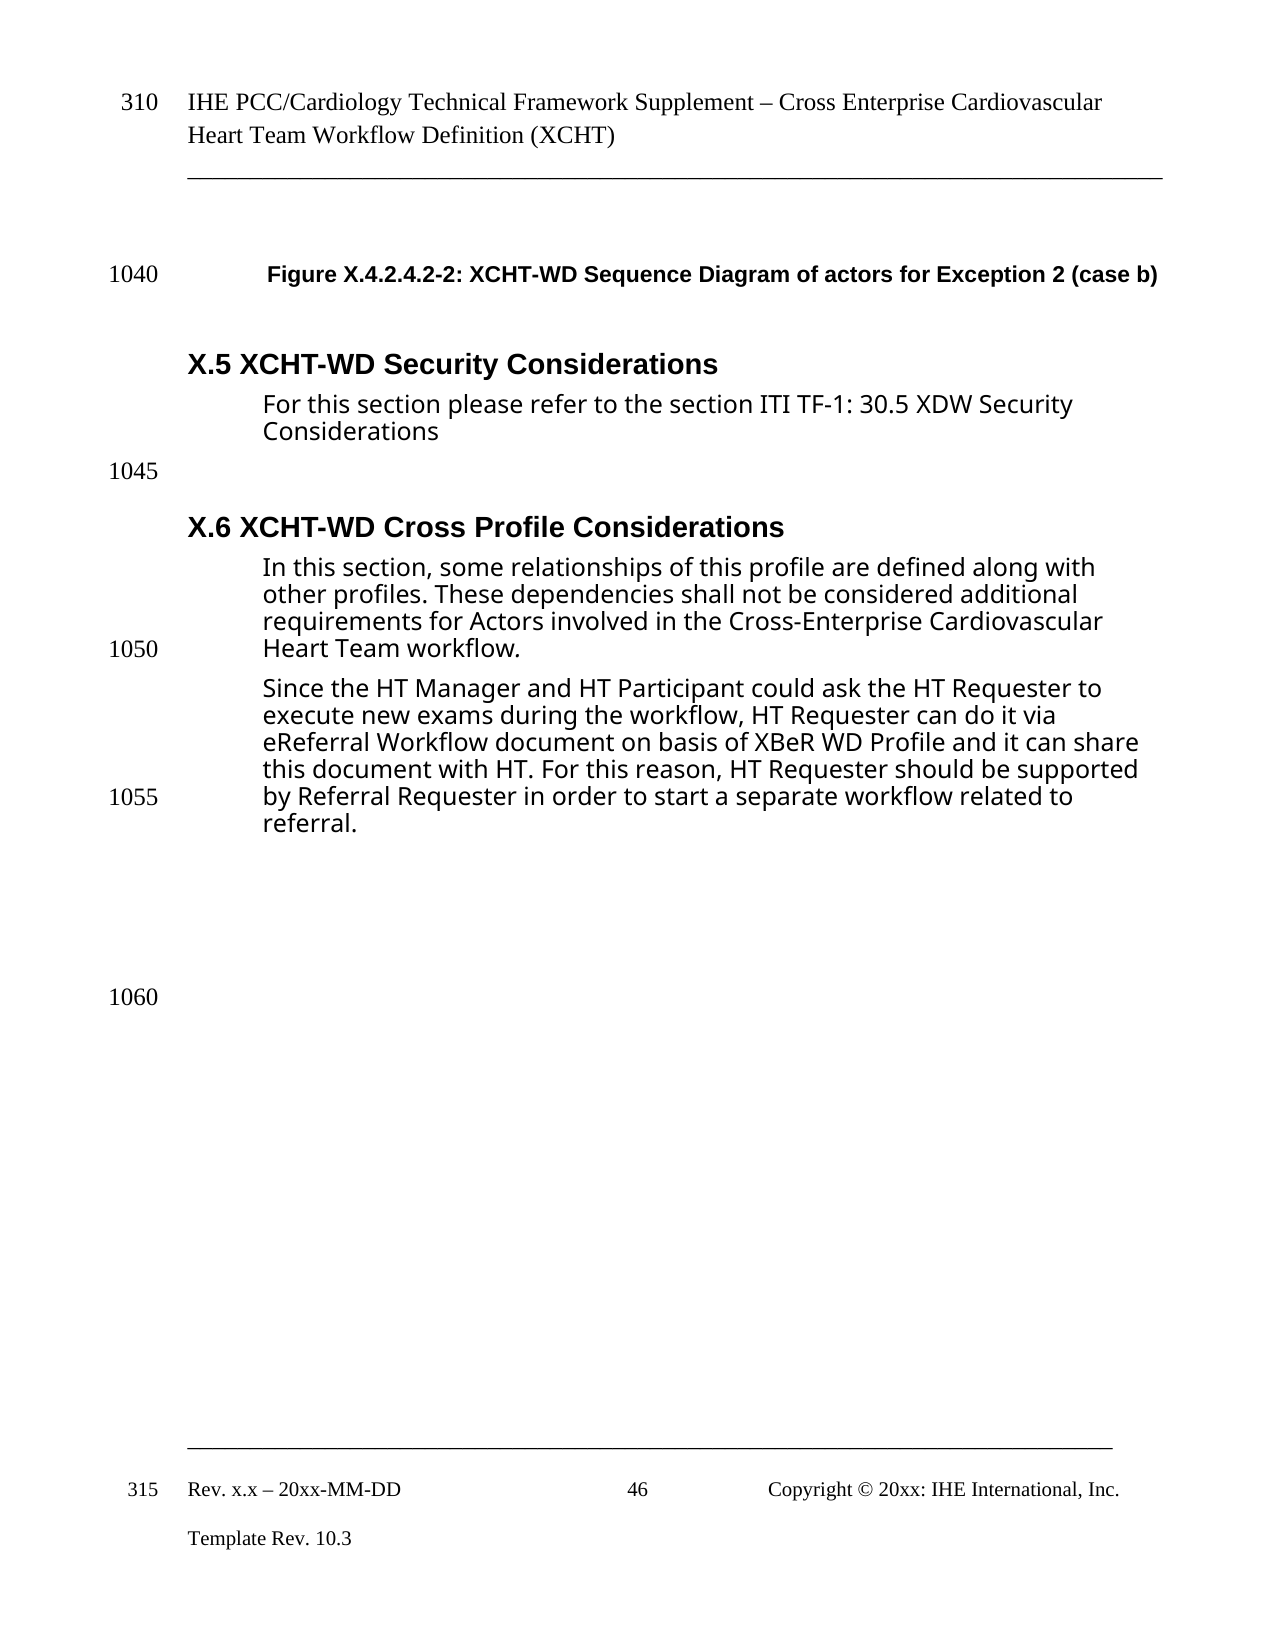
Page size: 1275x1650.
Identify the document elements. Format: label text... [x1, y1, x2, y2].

subtitle X.5 XCHT-WD Security Considerations [187, 347, 1162, 380]
text Since the HT Manager and HT Participant could ask the HT Requester to execute new exams during the workflow, HT Requester can do it via eReferral Workflow document on basis of XBeR WD Profile and it can share this document with HT. For this reason, HT Requester should be supported by Referral Requester in order to start a separate workflow related to referral. [262, 676, 1162, 838]
subtitle X.6 XCHT-WD Cross Profile Considerations [187, 510, 1162, 544]
title Figure X.4.2.4.2-2: XCHT-WD Sequence Diagram of actors for Exception 2 (case b) [262, 261, 1162, 288]
text In this section, some relationships of this profile are defined along with other profiles. These dependencies shall not be considered additional requirements for Actors involved in the Cross-Enterprise Cardiovascular Heart Team workflow. [262, 555, 1162, 663]
text For this section please refer to the section ITI TF-1: 30.5 XDW Security Considerations [262, 391, 1162, 446]
